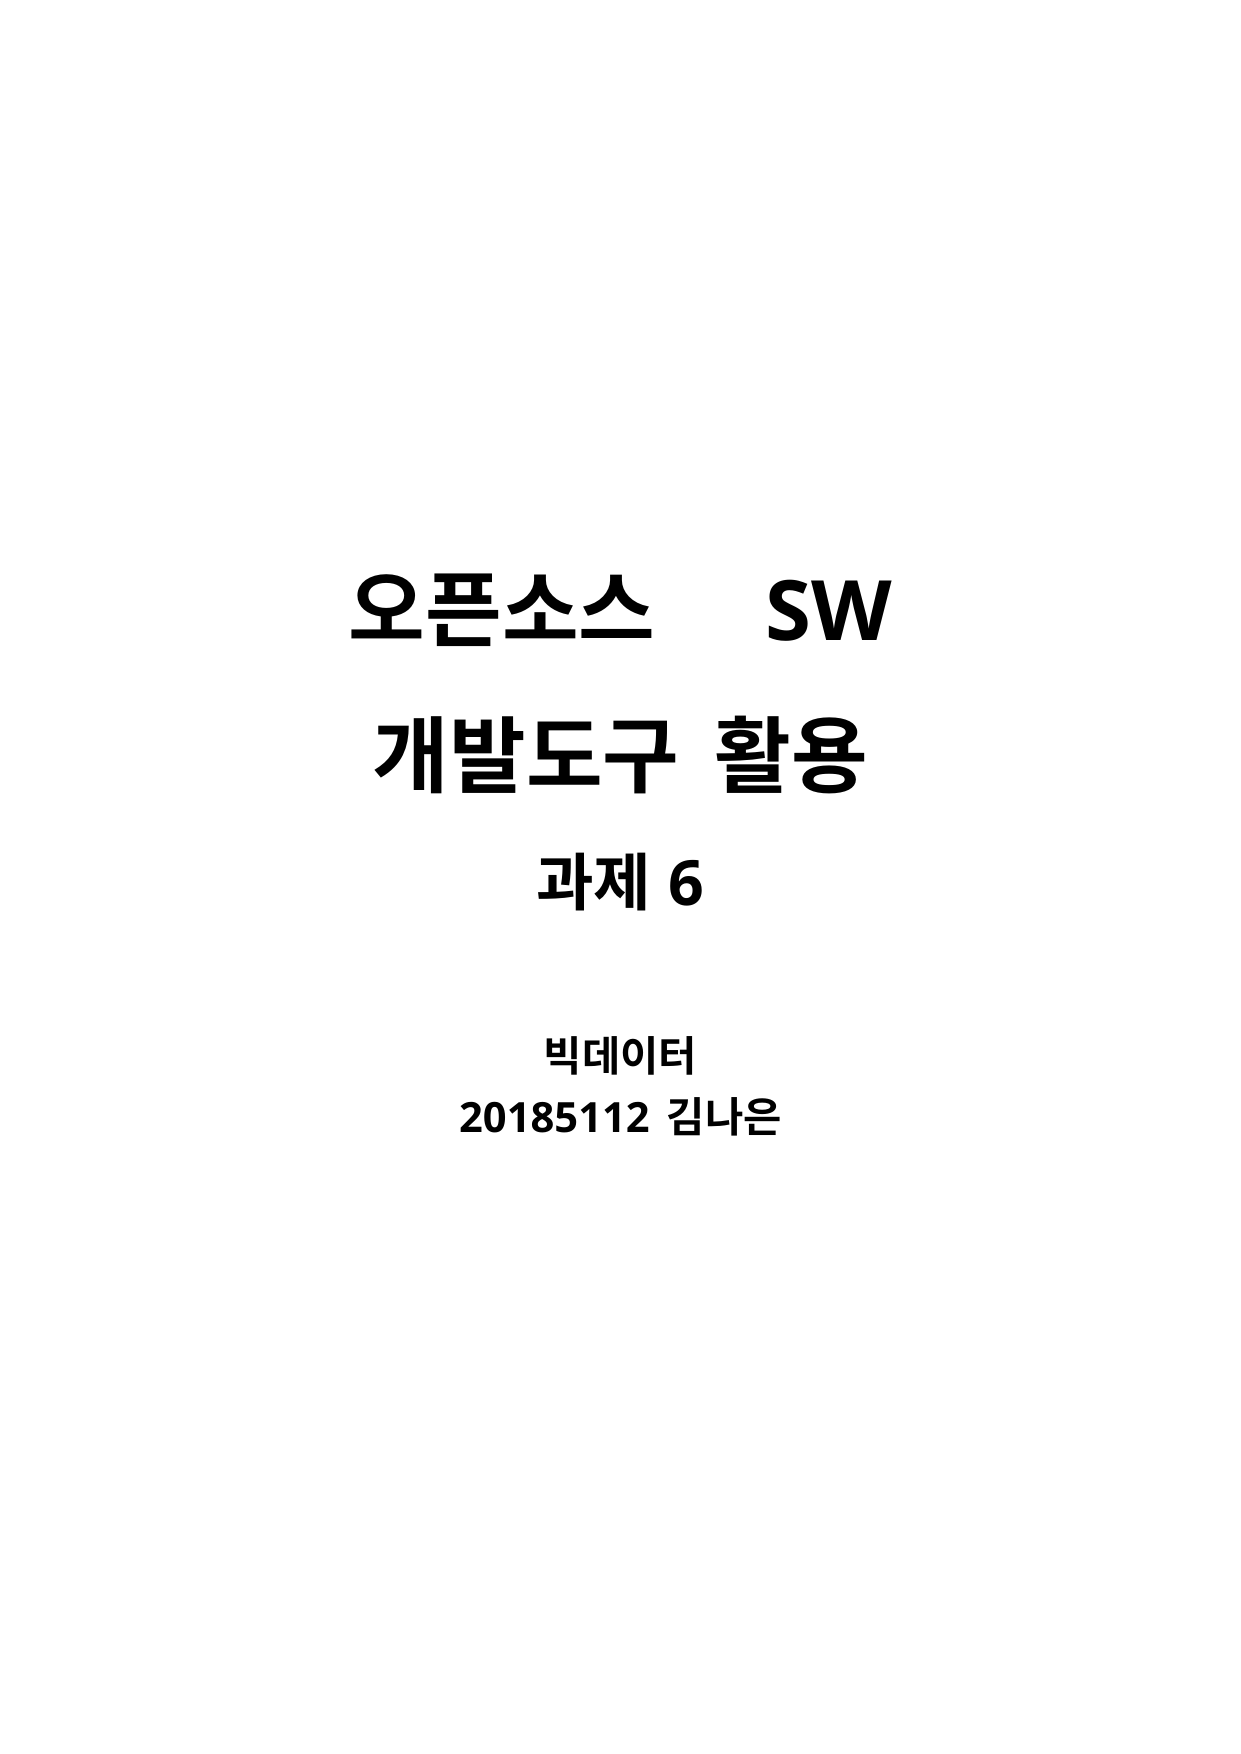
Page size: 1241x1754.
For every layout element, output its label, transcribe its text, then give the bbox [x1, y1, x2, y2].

text 과제 6 [138, 833, 1103, 923]
text 20185112 김나은 [138, 1084, 1103, 1144]
title 오픈소스 SW [138, 528, 1103, 669]
title 개발도구 활용 [137, 690, 1103, 811]
text 빅데이터 [138, 1023, 1103, 1083]
